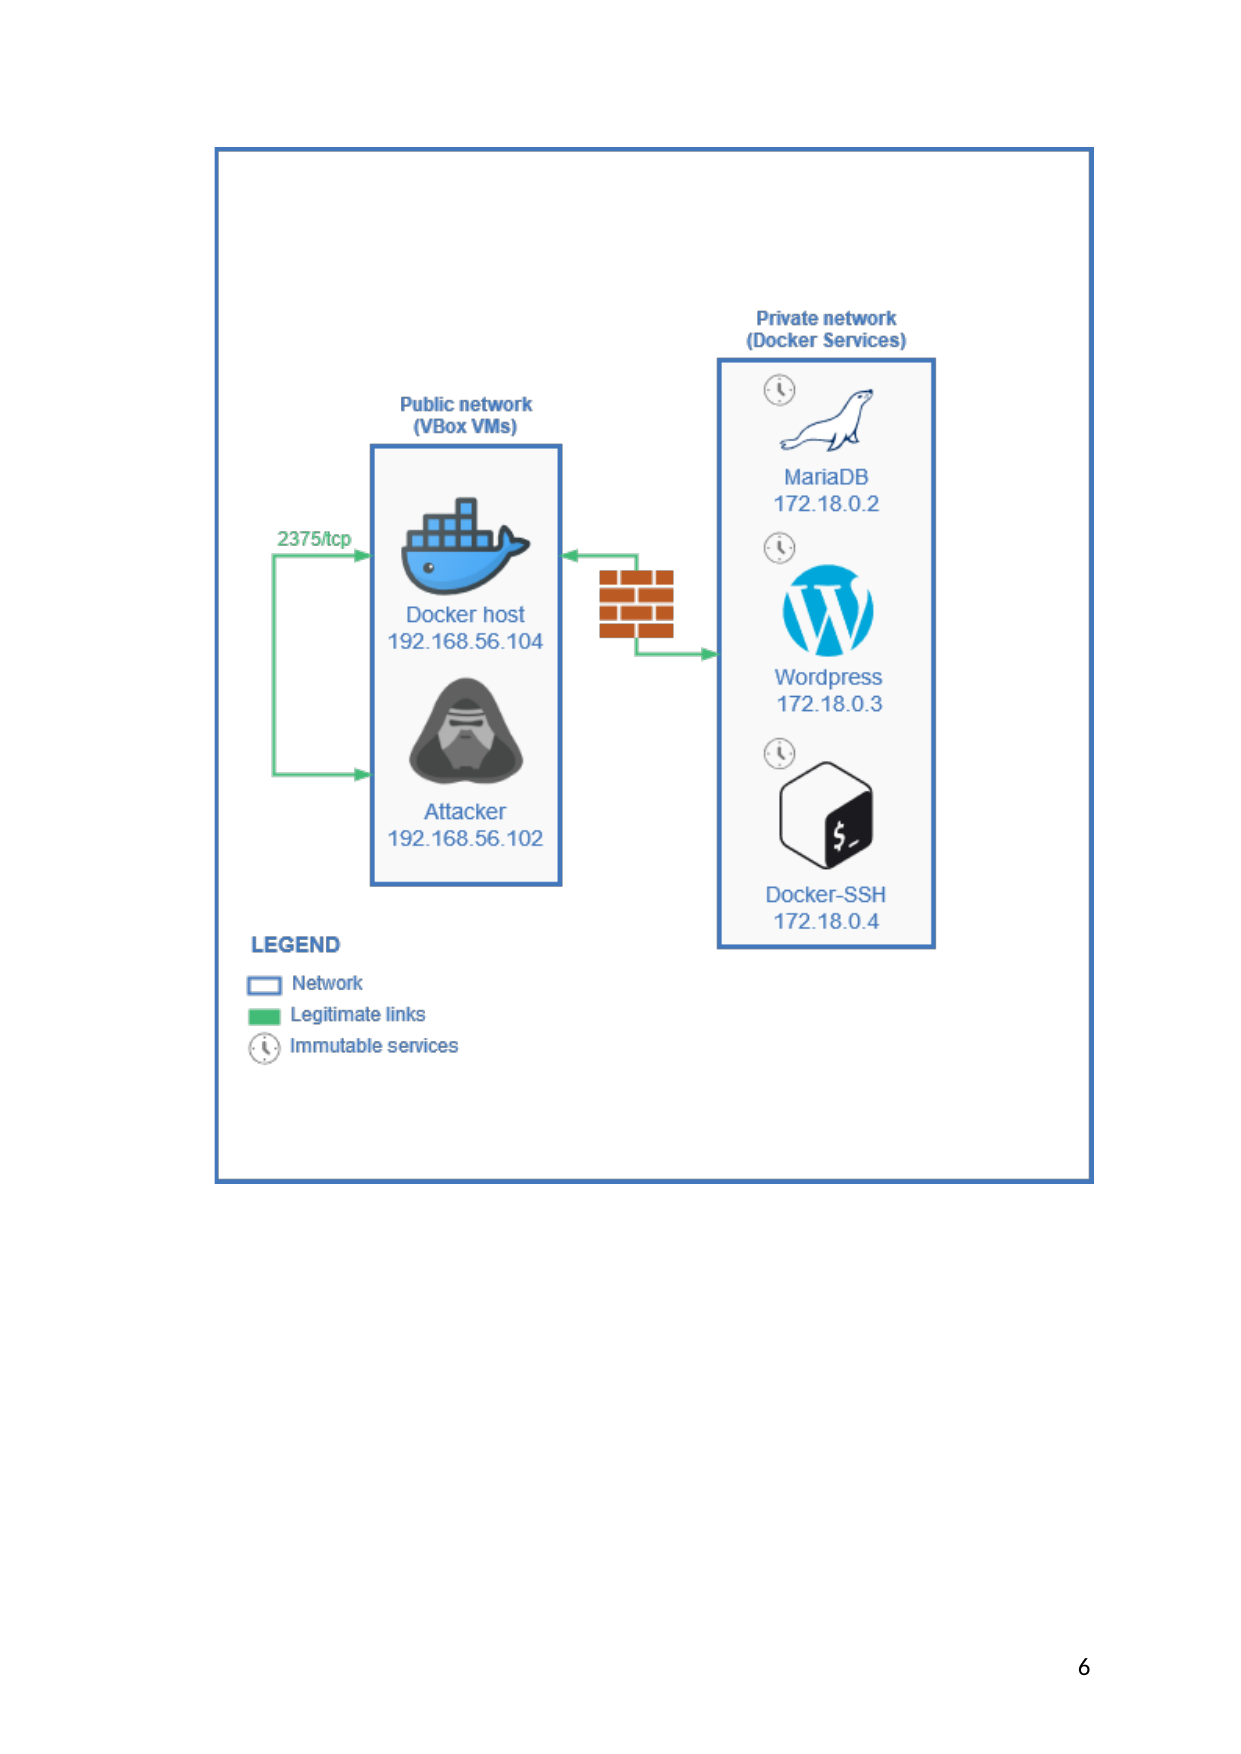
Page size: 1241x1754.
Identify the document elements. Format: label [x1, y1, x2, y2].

picture [214, 147, 1094, 1184]
